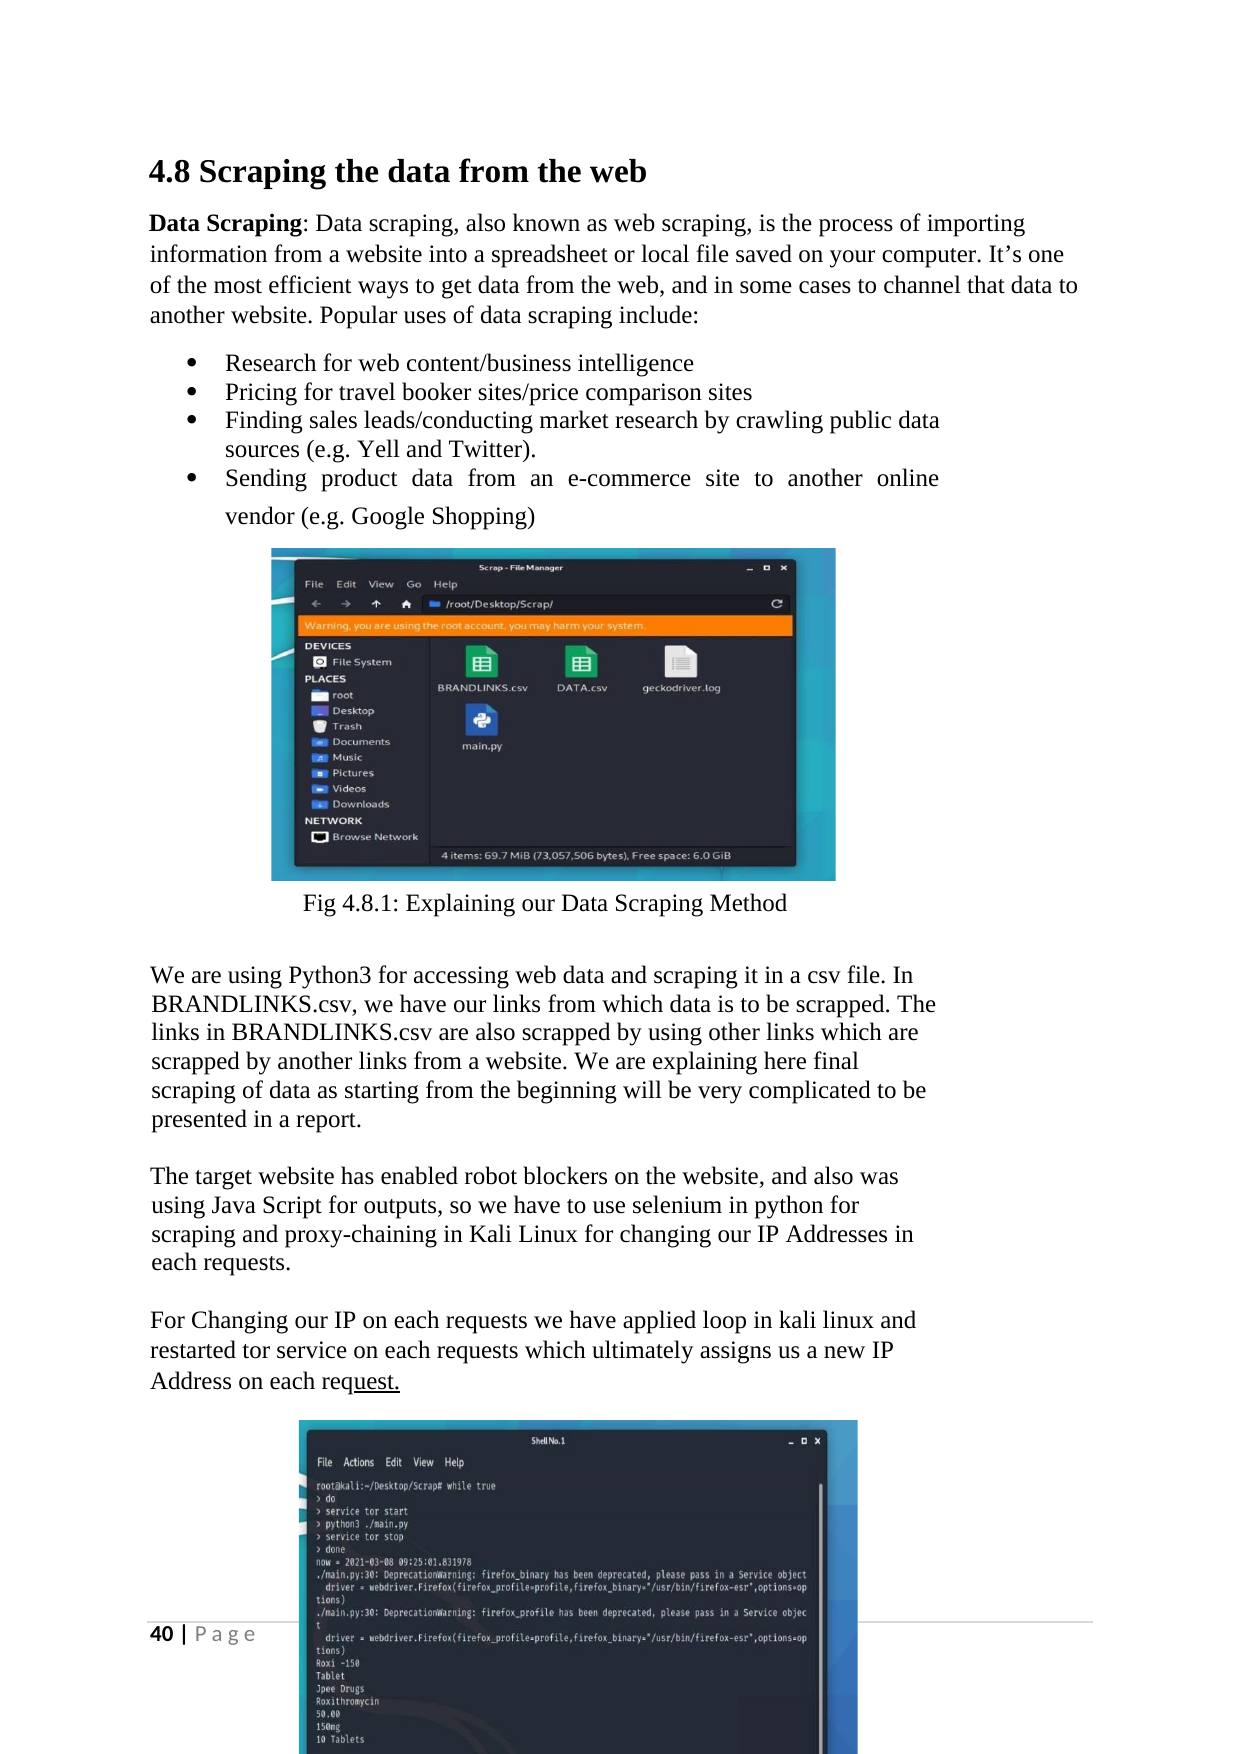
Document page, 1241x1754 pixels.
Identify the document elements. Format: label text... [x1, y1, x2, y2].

picture [298, 1420, 858, 1754]
text We are using Python3 for accessing web data and scraping it in a csv file. In BRANDLINKS.csv, we have our links from which data is to be scrapped. The links in BRANDLINKS.csv are also scrapped by using other links which are scrapped by another links from a website. We are explaining here final scraping of data as starting from the beginning will be very complicated to be presented in a report. [150, 960, 940, 1132]
text Fig 4.8.1: Explaining our Data Scraping Method [150, 888, 940, 917]
text 4.8 Scraping the data from the web [148, 151, 1090, 189]
text Data Scraping: Data scraping, also known as web scraping, is the process of importing information from a website into a spreadsheet or local file saved on your computer. It’s one of the most efficient ways to get data from the web, and in some cases to channel that data to another website. Popular uses of data scraping include: [148, 208, 1090, 329]
list Finding sales leads/conducting market research by crawling public data sources (e.g. Yell and Twitter). [187, 405, 940, 463]
list Research for web content/business intelligence [187, 348, 940, 377]
list Sending product data from an e-commerce site to another online vendor (e.g. Google Shopping) [187, 463, 940, 532]
text The target website has enabled robot blockers on the website, and also was using Java Script for outputs, so we have to use selenium in python for scraping and proxy-chaining in Kali Linux for changing our IP Addresses in each requests. [150, 1161, 940, 1276]
text For Changing our IP on each requests we have applied loop in kali linux and restarted tor service on each requests which ultimately assigns us a new IP Address on each request. [150, 1305, 940, 1395]
list Pricing for travel booker sites/price comparison sites [187, 377, 940, 405]
picture [271, 548, 836, 881]
